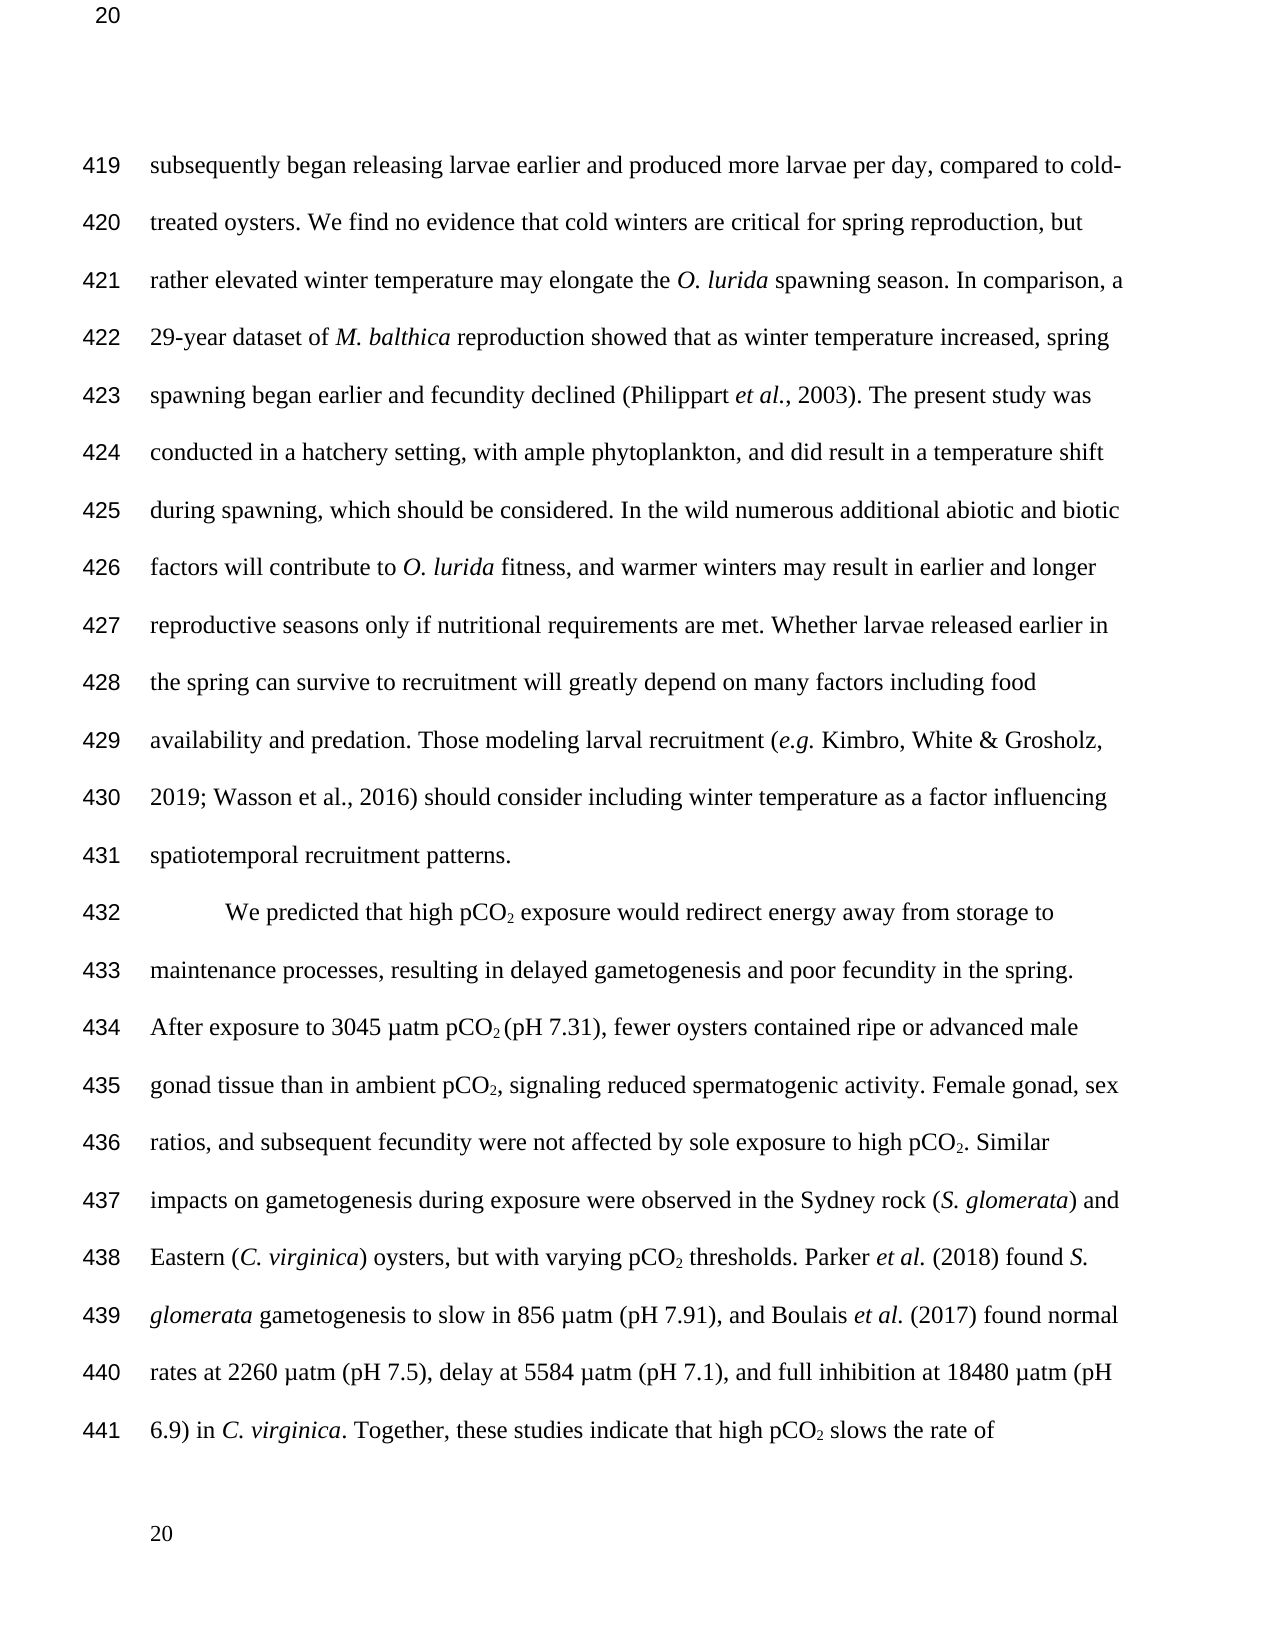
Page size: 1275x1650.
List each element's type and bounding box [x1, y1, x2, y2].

text [150, 897, 1125, 1444]
text [150, 150, 1125, 869]
